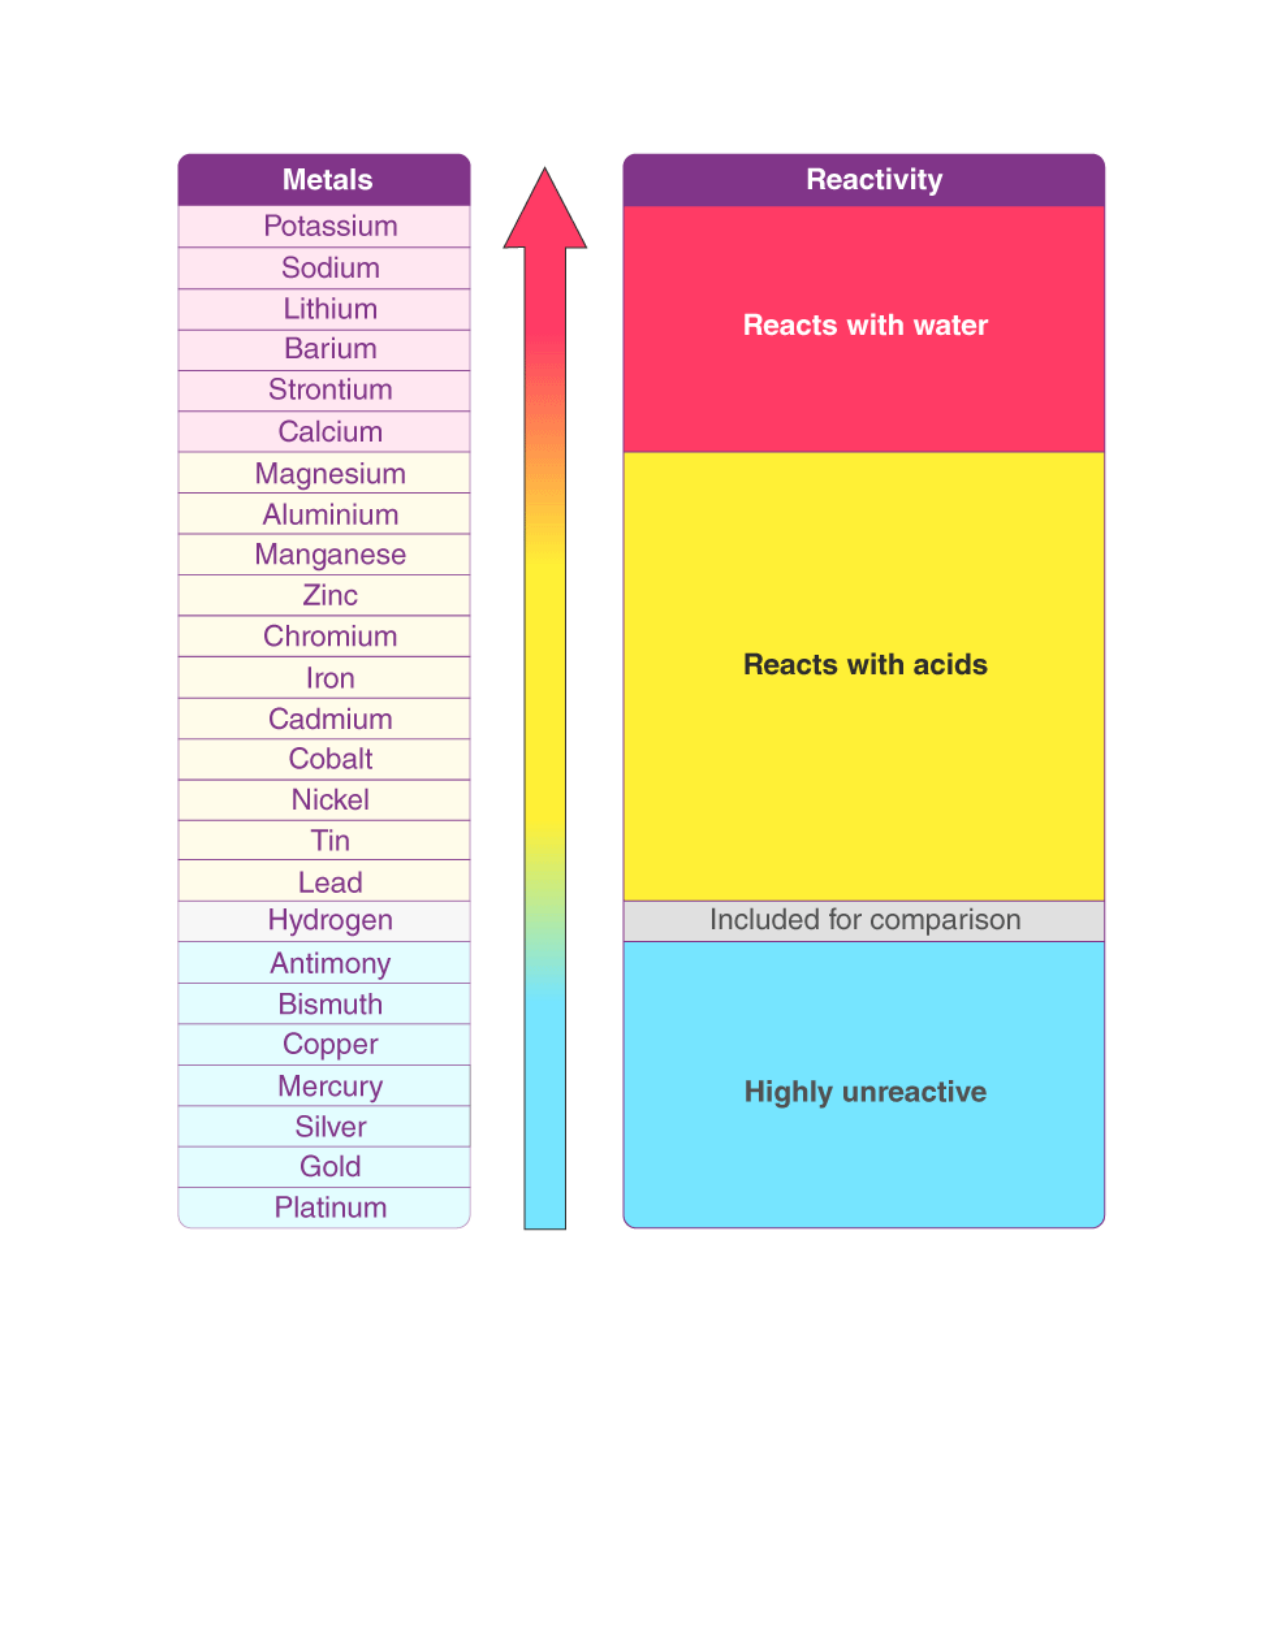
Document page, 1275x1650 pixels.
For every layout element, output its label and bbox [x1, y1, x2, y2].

picture [150, 150, 1125, 1248]
